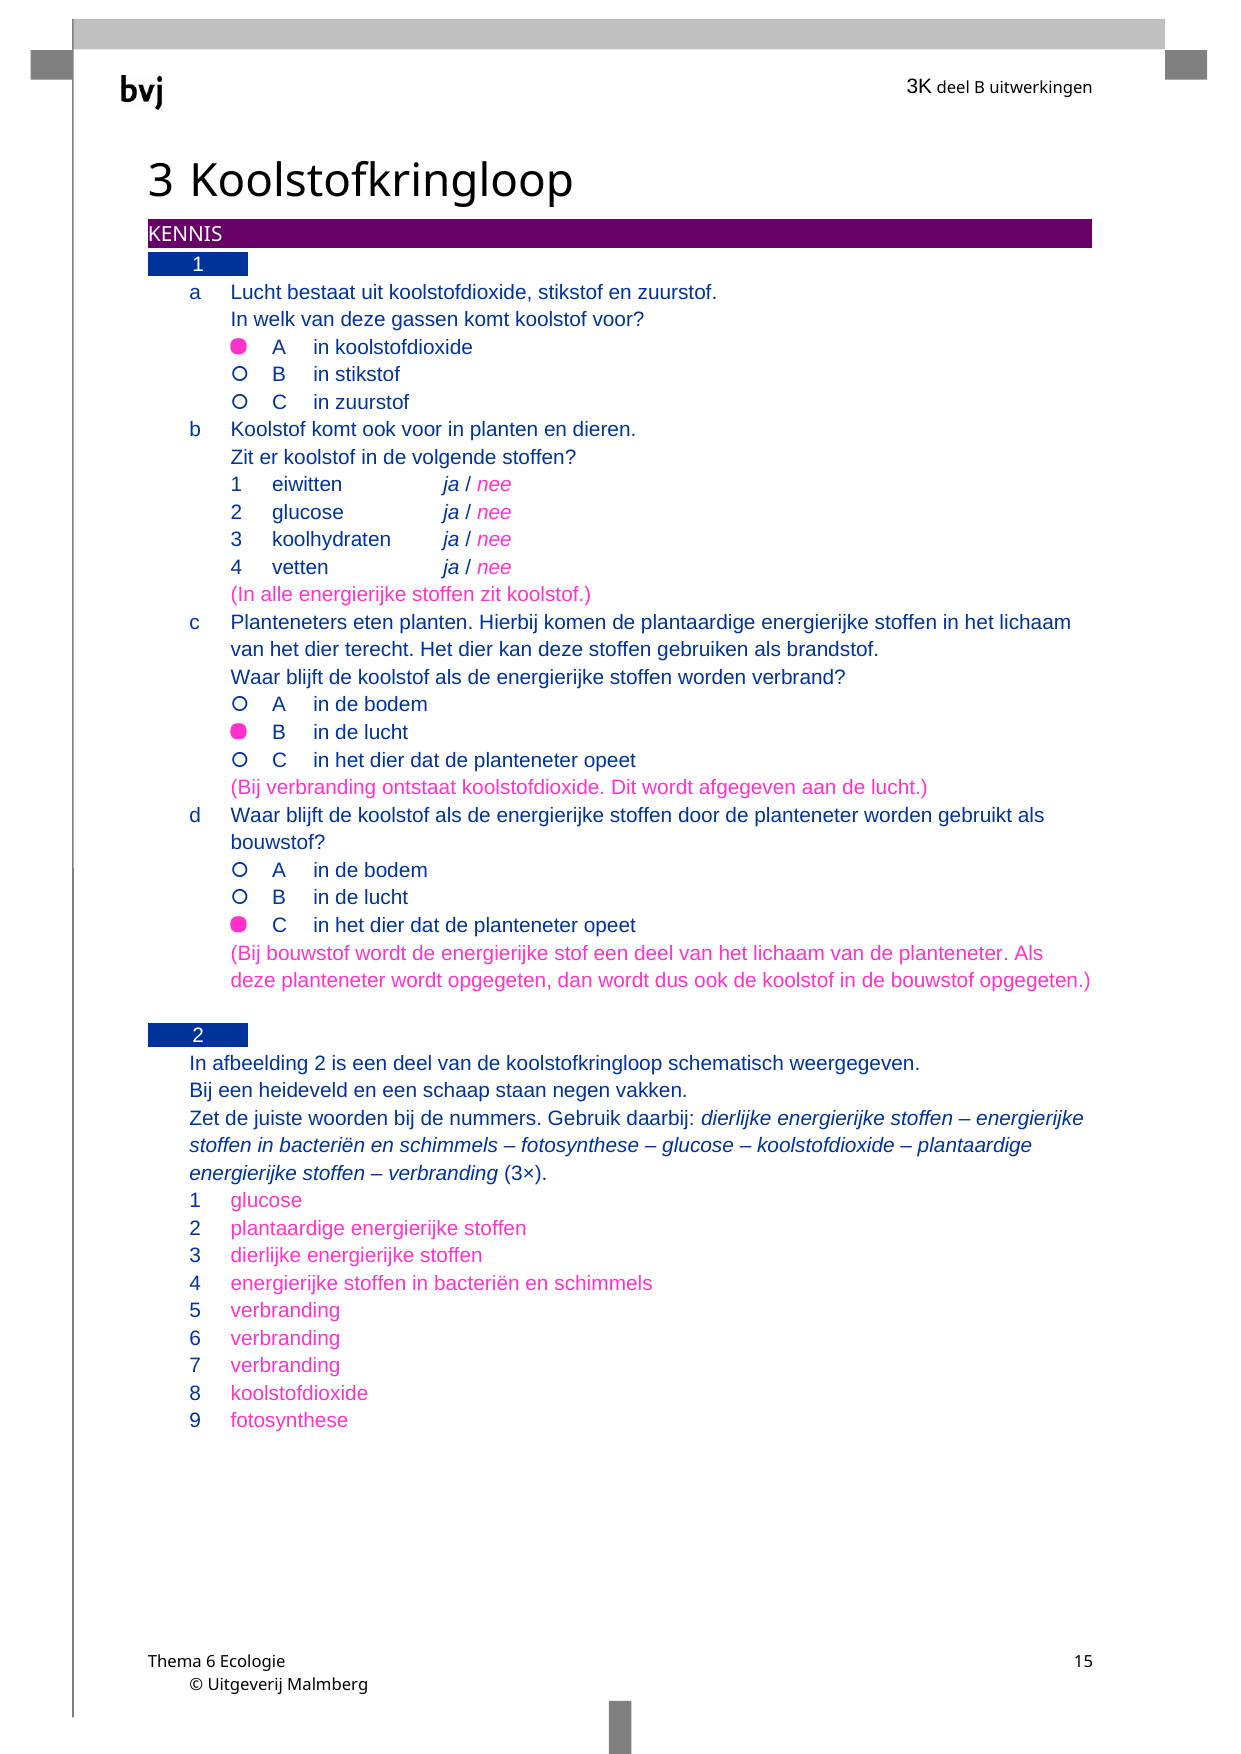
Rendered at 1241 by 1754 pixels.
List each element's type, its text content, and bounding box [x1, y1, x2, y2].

picture [121, 75, 162, 110]
text 1 [148, 252, 248, 276]
text Zit er koolstof in de volgende stoffen? [230, 445, 1092, 469]
text 9 fotosynthese [189, 1408, 1092, 1432]
text (Bij verbranding ontstaat koolstofdioxide. Dit wordt afgegeven aan de lucht.) [230, 775, 1092, 799]
text A in de bodem [230, 858, 1092, 882]
text 2 [148, 1023, 248, 1047]
text 7 verbranding [189, 1353, 1092, 1377]
text B in stikstof [230, 362, 1092, 386]
text A in koolstofdioxide [230, 334, 1092, 358]
text d Waar blijft de koolstof als de energierijke stoffen door de planteneter worden gebruikt als bouwstof? [189, 803, 1092, 854]
text B in de lucht [230, 885, 1092, 909]
text (In alle energierijke stoffen zit koolstof.) [230, 582, 1092, 606]
text 1 glucose [189, 1188, 1092, 1212]
text 4 vetten ja / nee [230, 555, 1092, 579]
text b Koolstof komt ook voor in planten en dieren. [189, 417, 1092, 441]
text C in het dier dat de planteneter opeet [230, 747, 1092, 772]
text KENNIS [148, 219, 1092, 248]
text (Bij bouwstof wordt de energierijke stof een deel van het lichaam van de planteneter. Als deze planteneter wordt opgegeten, dan wordt dus ook de koolstof in de bouwstof opgegeten.) [230, 940, 1092, 992]
text B in de lucht [230, 720, 1092, 744]
text c Planteneters eten planten. Hierbij komen de plantaardige energierijke stoffen in het lichaam van het dier terecht. Het dier kan deze stoffen gebruiken als brandstof. [189, 610, 1092, 661]
text a Lucht bestaat uit koolstofdioxide, stikstof en zuurstof. [189, 279, 1092, 303]
text 8 koolstofdioxide [189, 1380, 1092, 1404]
text Zet de juiste woorden bij de nummers. Gebruik daarbij: dierlijke energierijke stoffen – energierijke stoffen in bacteriën en schimmels – fotosynthese – glucose – koolstofdioxide – plantaardige energierijke stoffen – verbranding (3×). [189, 1105, 1092, 1184]
text Bij een heideveld en een schaap staan negen vakken. [189, 1078, 1092, 1102]
text 1 eiwitten ja / nee [230, 472, 1092, 496]
text 6 verbranding [189, 1325, 1092, 1349]
text 3 Koolstofkringloop [148, 148, 1092, 210]
text 2 glucose ja / nee [230, 500, 1092, 524]
text Waar blijft de koolstof als de energierijke stoffen worden verbrand? [230, 665, 1092, 689]
text In afbeelding 2 is een deel van de koolstofkringloop schematisch weergegeven. [189, 1050, 1092, 1074]
text 3 dierlijke energierijke stoffen [189, 1243, 1092, 1267]
text A in de bodem [230, 692, 1092, 716]
text 5 verbranding [189, 1298, 1092, 1322]
text In welk van deze gassen komt koolstof voor? [230, 307, 1092, 331]
text C in het dier dat de planteneter opeet [230, 913, 1092, 937]
text 3 koolhydraten ja / nee [230, 527, 1092, 551]
text 4 energierijke stoffen in bacteriën en schimmels [189, 1270, 1092, 1294]
text 2 plantaardige energierijke stoffen [189, 1215, 1092, 1239]
text C in zuurstof [230, 390, 1092, 414]
